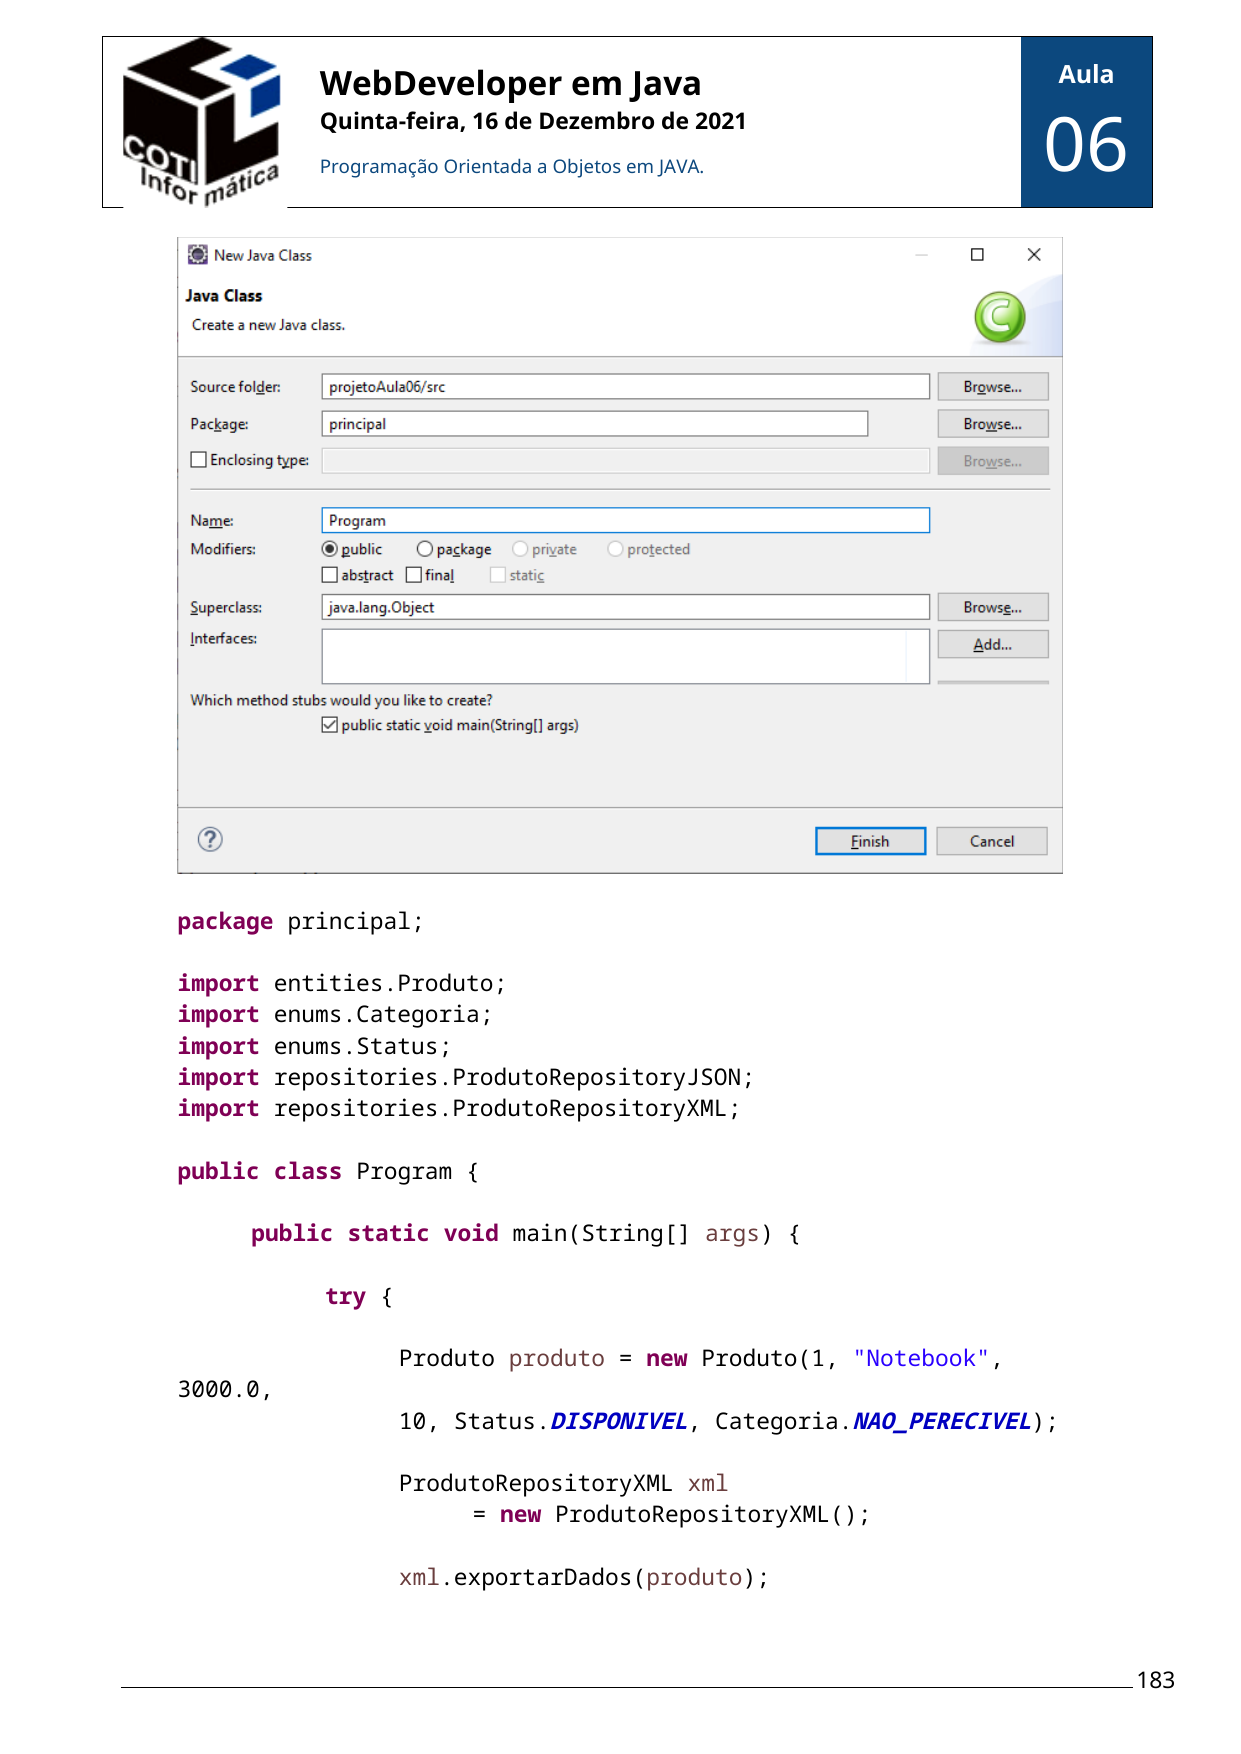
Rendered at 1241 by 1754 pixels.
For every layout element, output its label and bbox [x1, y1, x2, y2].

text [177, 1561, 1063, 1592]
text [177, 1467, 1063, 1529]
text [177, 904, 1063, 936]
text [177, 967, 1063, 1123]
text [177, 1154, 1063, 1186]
picture [177, 237, 1063, 874]
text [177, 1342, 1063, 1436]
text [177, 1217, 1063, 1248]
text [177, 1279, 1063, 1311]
